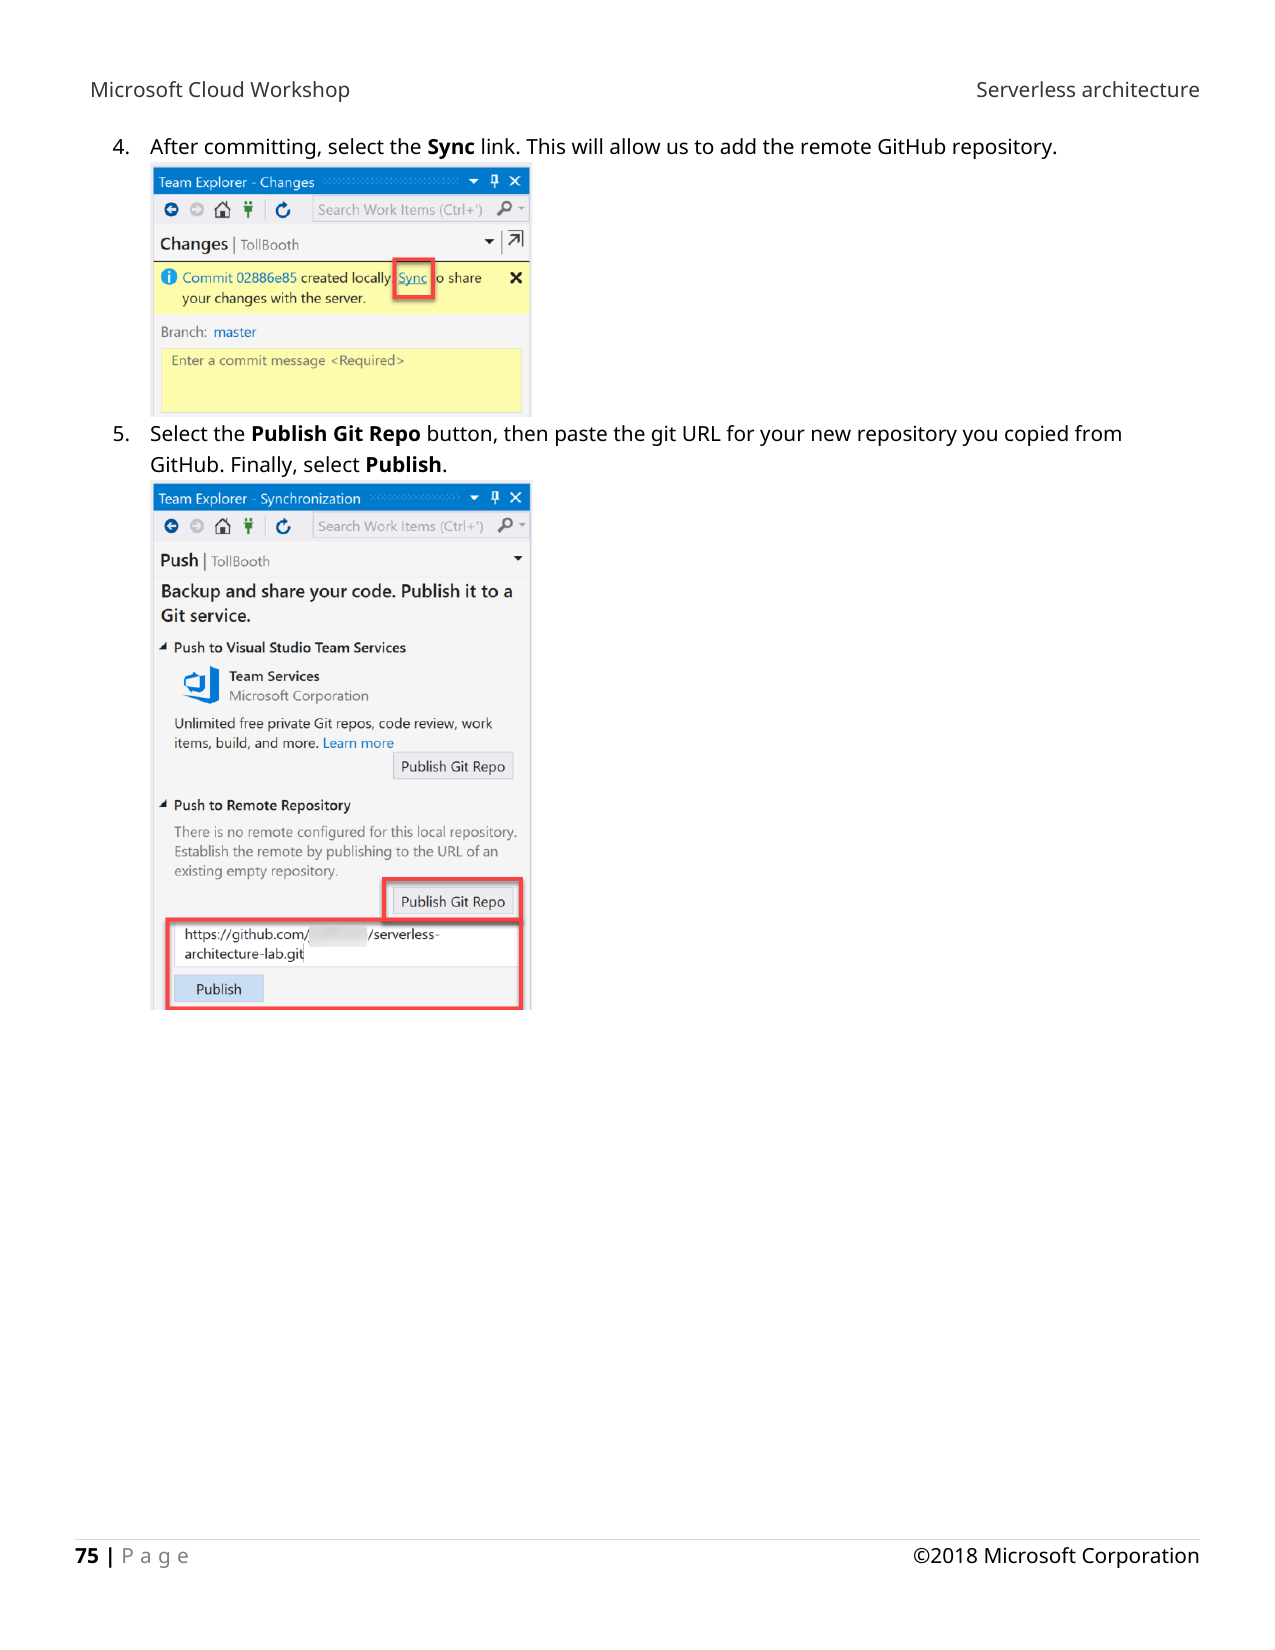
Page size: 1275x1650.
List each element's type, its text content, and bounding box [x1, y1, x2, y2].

picture [150, 162, 533, 417]
picture [150, 480, 533, 1010]
